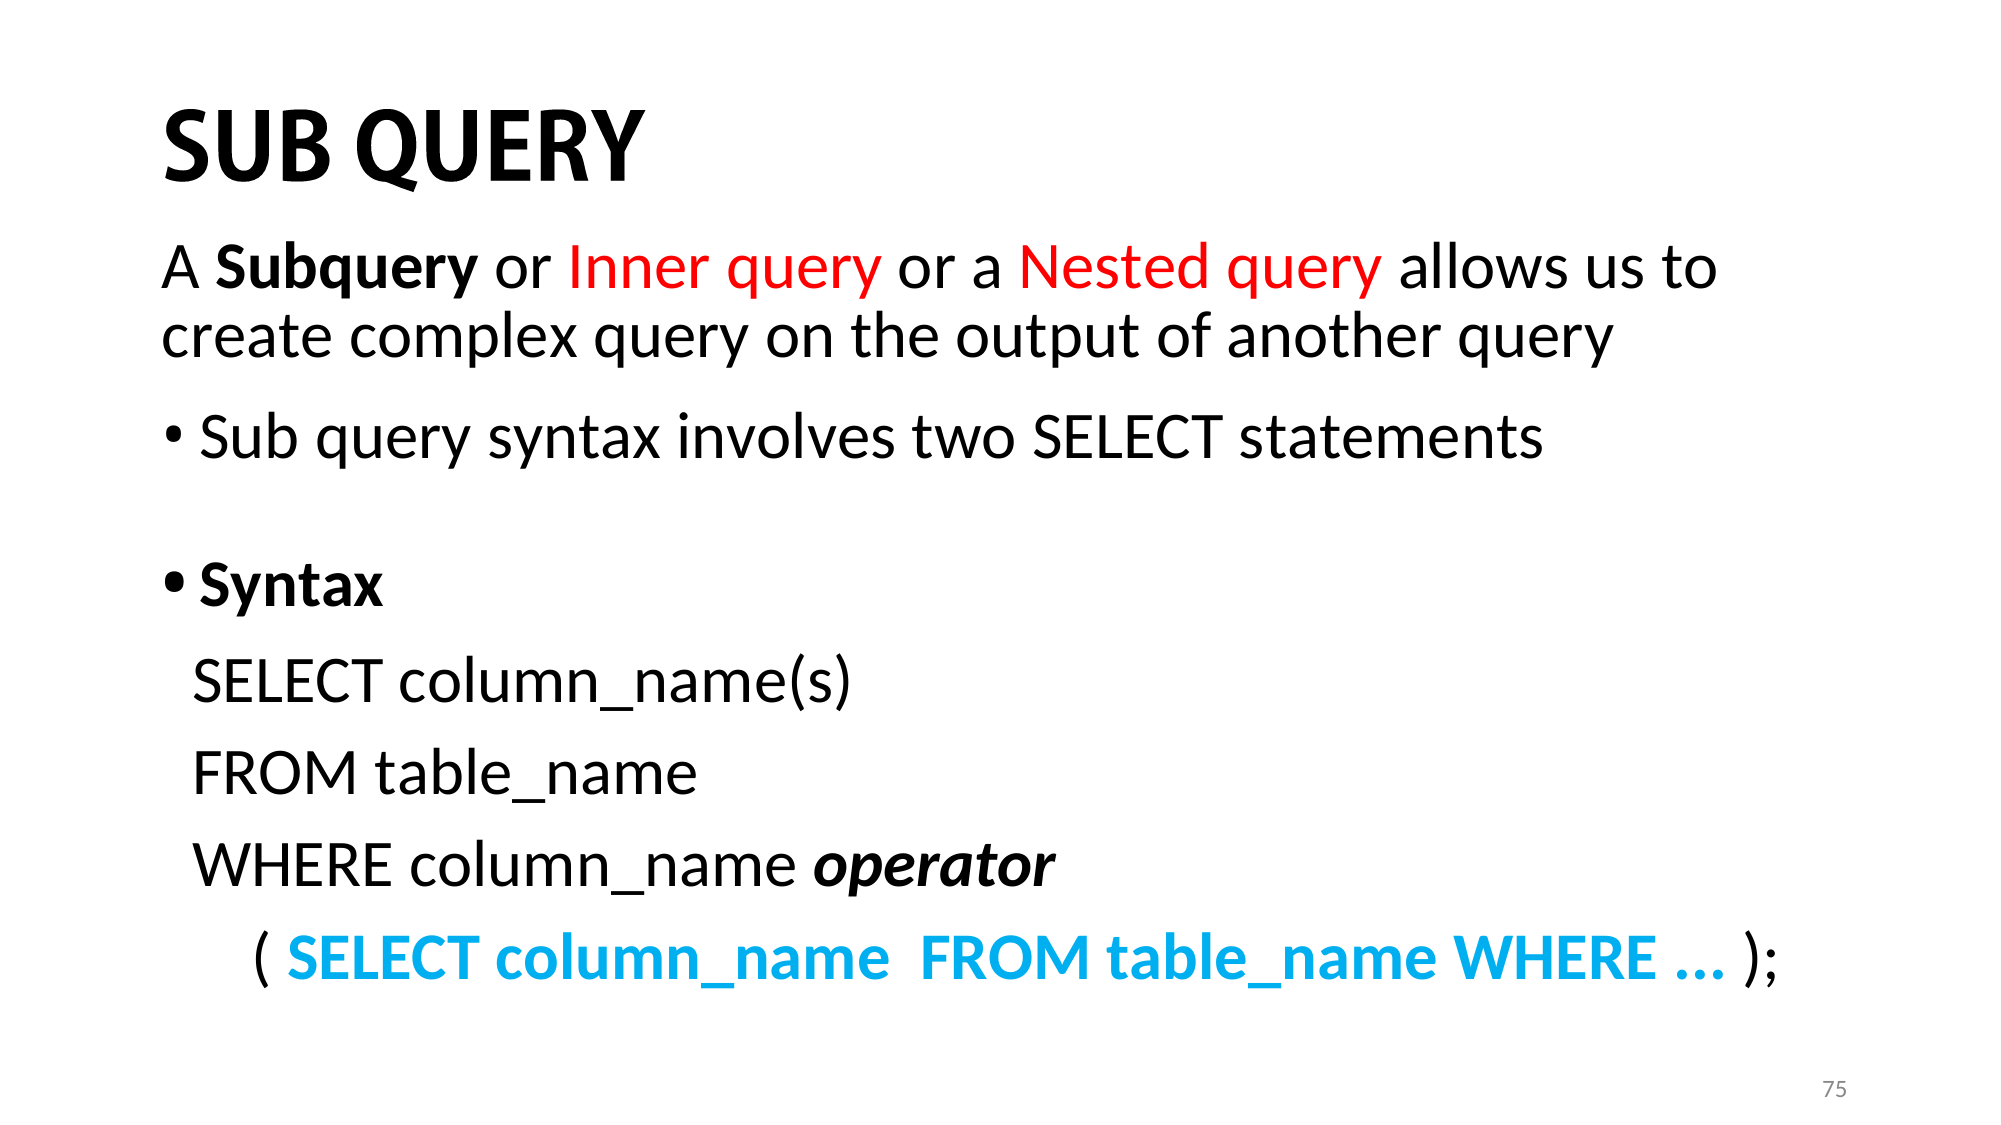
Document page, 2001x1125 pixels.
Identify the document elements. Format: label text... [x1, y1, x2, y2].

subtitle SELECT column_name(s) FROM table_name [192, 638, 854, 811]
list Syntax [162, 536, 1996, 626]
text 75 [884, 1073, 1996, 1103]
picture [161, 91, 699, 207]
subtitle A Subquery or Inner query or a Nested query allows us to create complex query on the output of another query [162, 232, 1867, 374]
list Sub query syntax involves two SELECT statements [162, 388, 1996, 478]
subtitle ( SELECT column_name FROM table_name WHERE ... ); [225, 914, 1807, 996]
text WHERE column_name operator [192, 822, 1996, 903]
